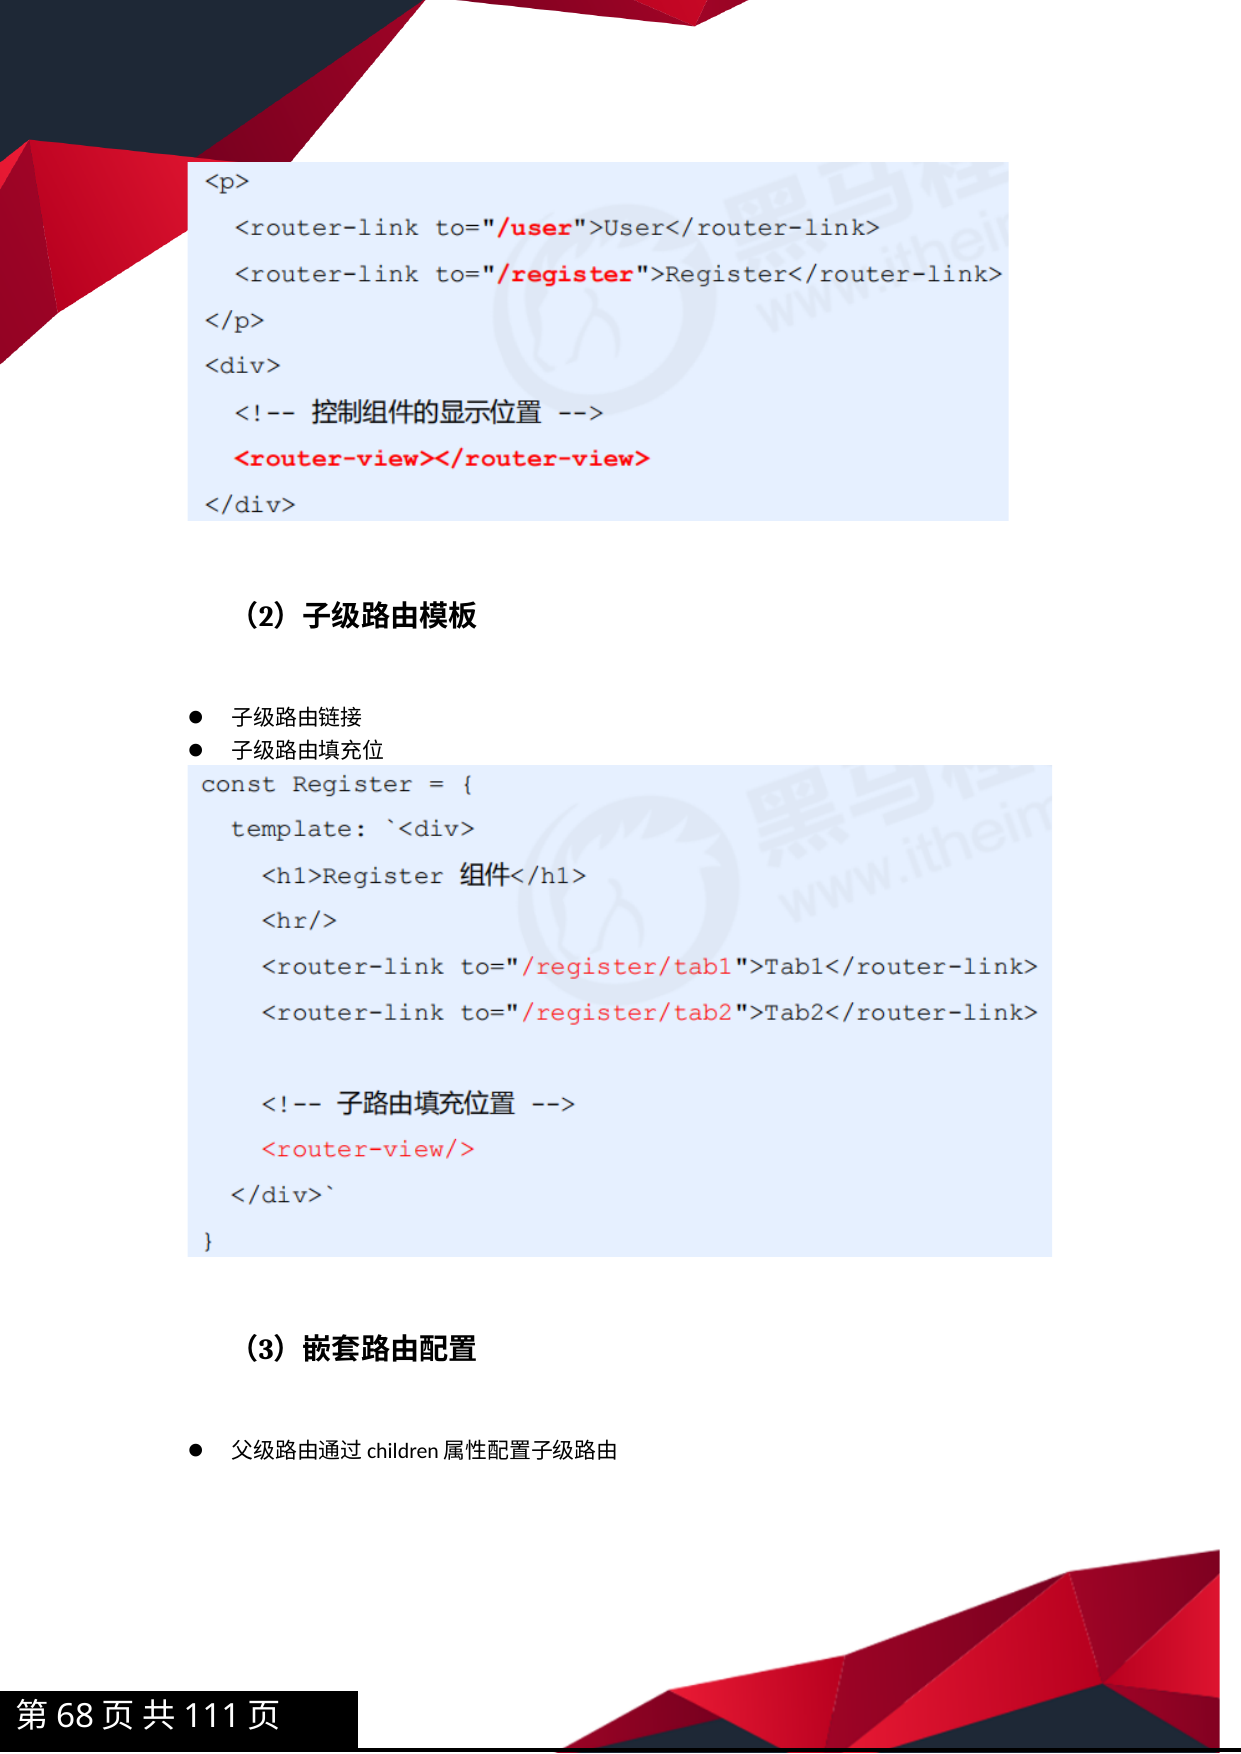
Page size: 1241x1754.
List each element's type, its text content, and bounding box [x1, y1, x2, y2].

list 子级路由填充位 [187, 732, 1053, 765]
subtitle 子级路由模板 [187, 581, 1053, 646]
picture [187, 765, 1053, 1257]
subtitle 嵌套路由配置 [187, 1314, 1053, 1379]
list 子级路由链接 [187, 700, 1053, 732]
picture [0, 1488, 1241, 1753]
list 父级路由通过children属性配置子级路由 [187, 1433, 1053, 1466]
picture [0, 0, 1009, 521]
